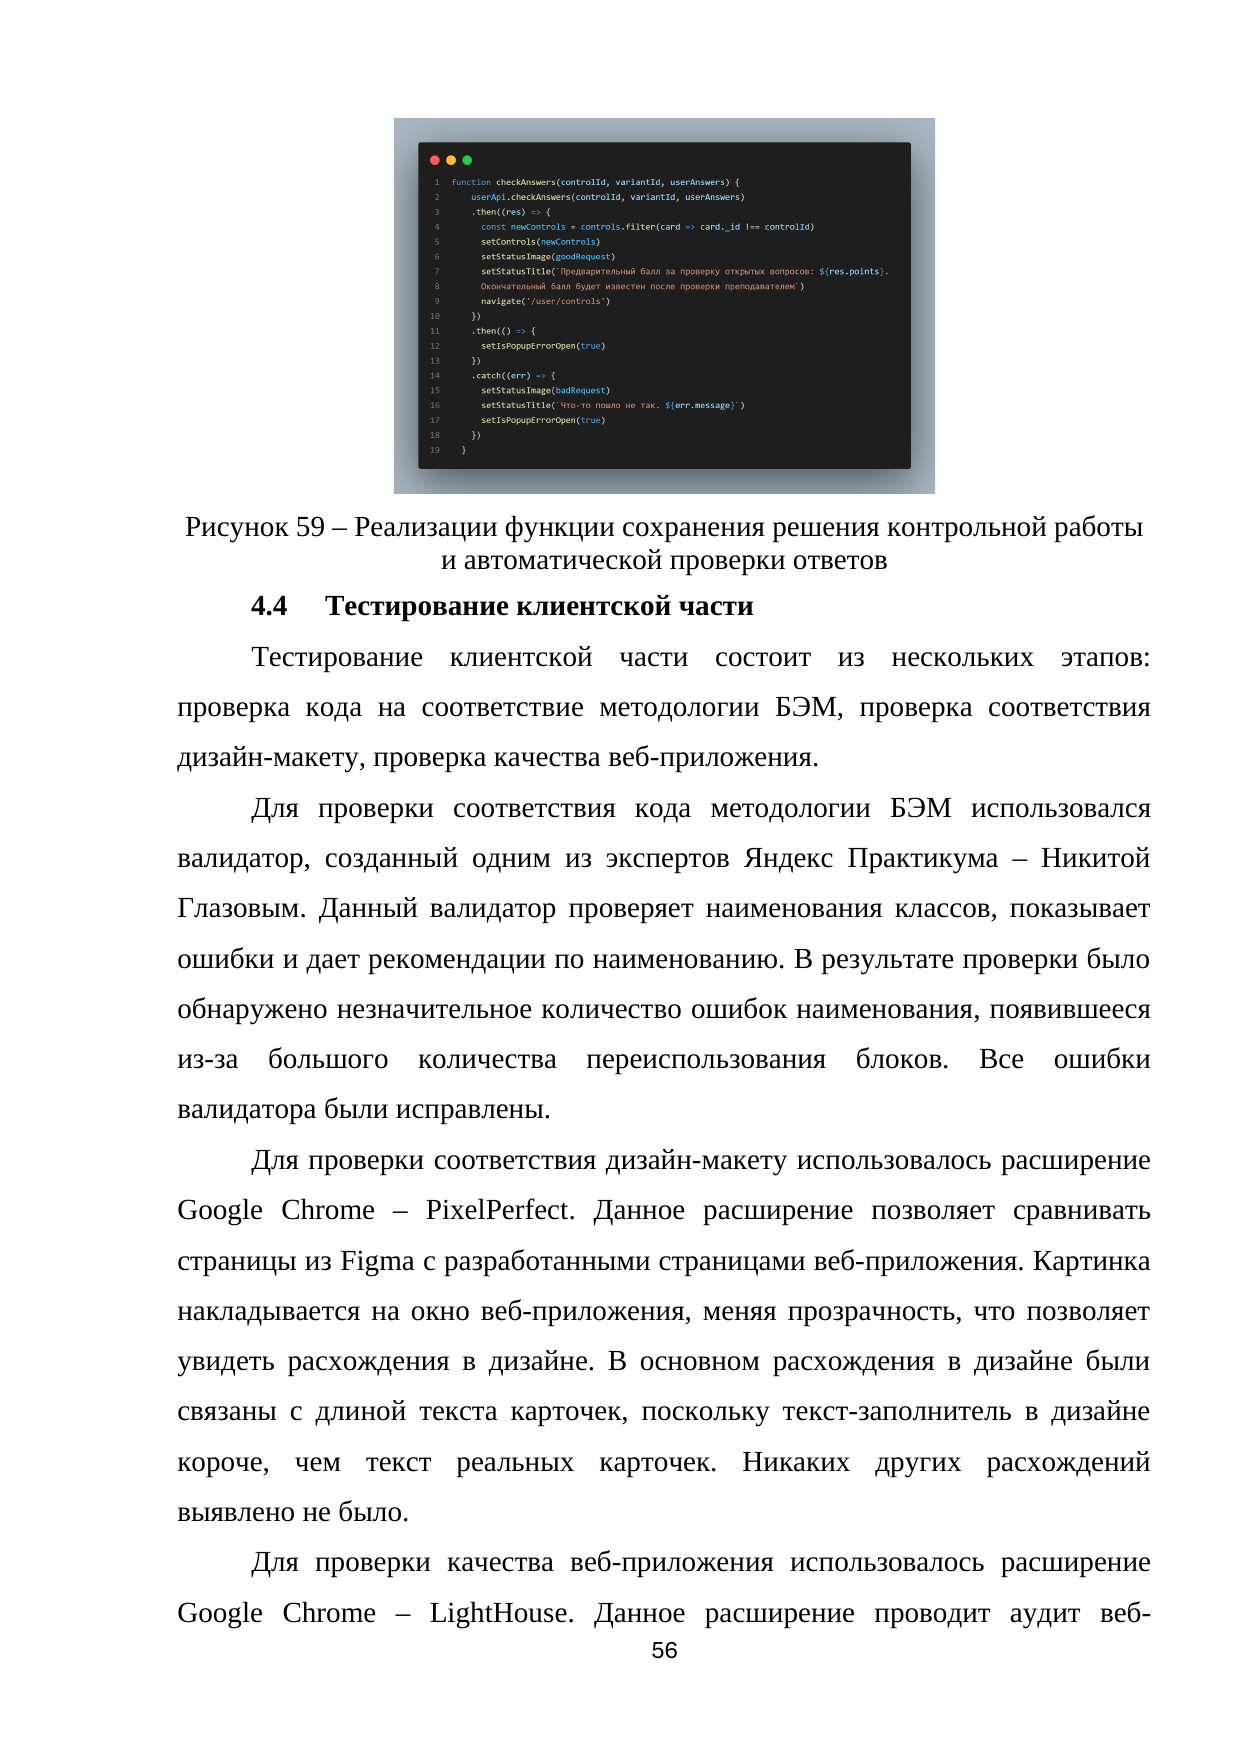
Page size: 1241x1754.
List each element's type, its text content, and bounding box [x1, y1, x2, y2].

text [177, 1544, 1152, 1628]
text Для проверки соответствия кода методологии БЭМ использовался валидатор, созданный одним из экспертов Яндекс Практикума – Никитой Глазовым. Данный валидатор проверяет наименования классов, показывает ошибки и дает рекомендации по наименованию. В результате проверки было обнаружено незначительное количество ошибок наименования, появившееся из-за большого количества переиспользования блоков. Все ошибки валидатора были исправлены. [177, 790, 1152, 1125]
picture [393, 118, 936, 494]
text Рисунок 59 – Реализации функции сохранения решения контрольной работы и автоматической проверки ответов [177, 509, 1152, 576]
text Для проверки соответствия дизайн-макету использовалось расширение Google Chrome – PixelPerfect. Данное расширение позволяет сравнивать страницы из Figma с разработанными страницами веб-приложения. Картинка накладывается на окно веб-приложения, меняя прозрачность, что позволяет увидеть расхождения в дизайне. В основном расхождения в дизайне были связаны с длиной текста карточек, поскольку текст-заполнитель в дизайне короче, чем текст реальных карточек. Никаких других расхождений выявлено не было. [177, 1142, 1152, 1528]
subtitle Тестирование клиентской части [177, 588, 1152, 622]
text Тестирование клиентской части состоит из нескольких этапов: проверка кода на соответствие методологии БЭМ, проверка соответствия дизайн-макету, проверка качества веб-приложения. [177, 639, 1152, 773]
